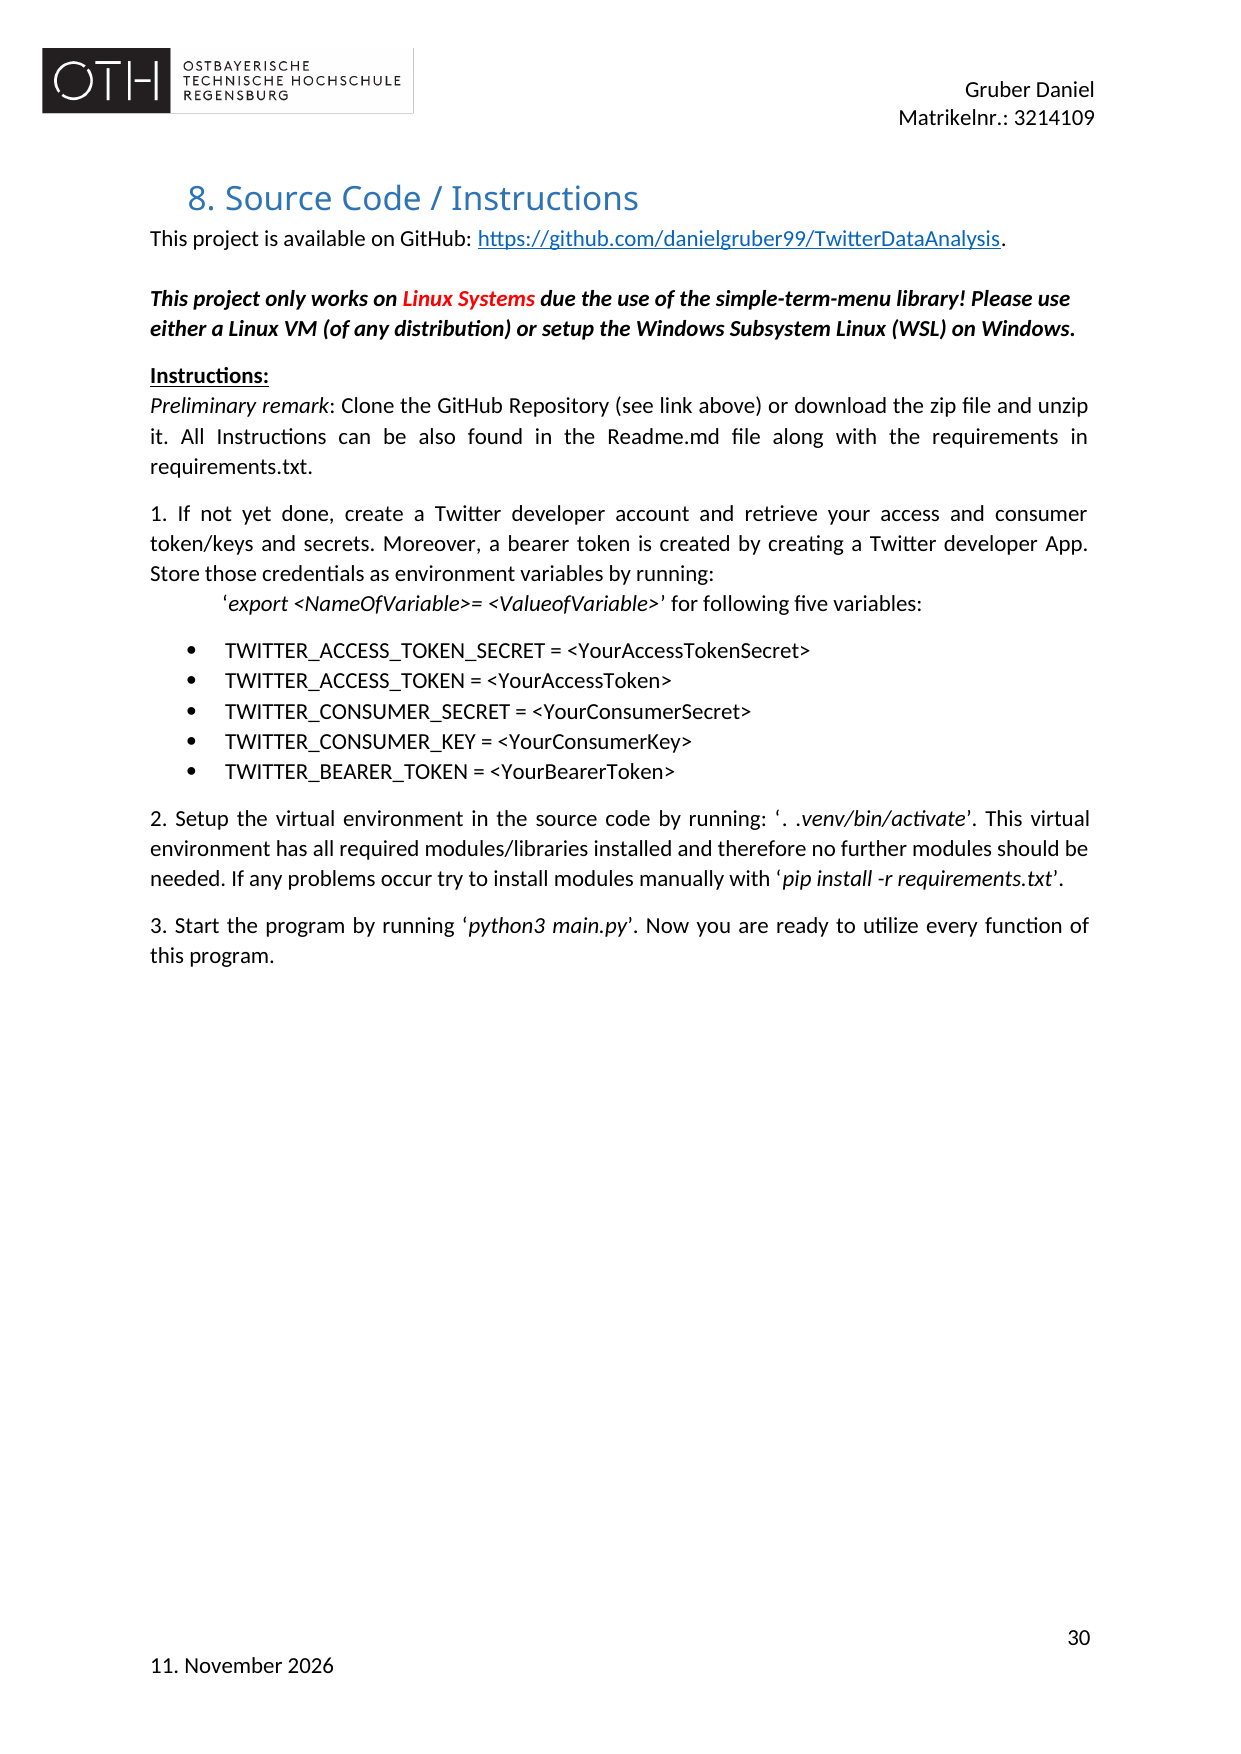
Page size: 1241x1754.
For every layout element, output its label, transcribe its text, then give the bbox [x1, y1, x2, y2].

list TWITTER_BEARER_TOKEN = <YourBearerToken> [187, 757, 1090, 785]
list TWITTER_ACCESS_TOKEN_SECRET = <YourAccessTokenSecret> [187, 636, 1090, 664]
text 1. If not yet done, create a Twitter developer account and retrieve your access and consumer token/keys and secrets. Moreover, a bearer token is created by creating a Twitter developer App. Store those credentials as environment variables by running: ‘export <NameOfVariable>= <ValueofVariable>’ for following five variables: [150, 499, 1090, 618]
picture [41, 48, 416, 117]
subtitle Source Code / Instructions [187, 175, 1090, 220]
list TWITTER_CONSUMER_KEY = <YourConsumerKey> [187, 727, 1090, 755]
text 3. Start the program by running ‘python3 main.py’. Now you are ready to utilize every function of this program. [150, 911, 1090, 970]
list TWITTER_CONSUMER_SECRET = <YourConsumerSecret> [187, 697, 1090, 725]
list TWITTER_ACCESS_TOKEN = <YourAccessToken> [187, 667, 1090, 695]
text Instructions: Preliminary remark: Clone the GitHub Repository (see link above) or download the zip file and unzip it. All Instructions can be also found in the Readme.md file along with the requirements in requirements.txt. [150, 361, 1090, 480]
text 2. Setup the virtual environment in the source code by running: ‘. .venv/bin/activate’. This virtual environment has all required modules/libraries installed and therefore no further modules should be needed. If any problems occur try to install modules manually with ‘pip install -r requirements.txt’. [150, 804, 1090, 893]
text This project is available on GitHub: https://github.com/danielgruber99/TwitterDataAnalysis. This project only works on Linux Systems due the use of the simple-term-menu library! Please use either a Linux VM (of any distribution) or setup the Windows Subsystem Linux (WSL) on Windows. [150, 224, 1090, 343]
